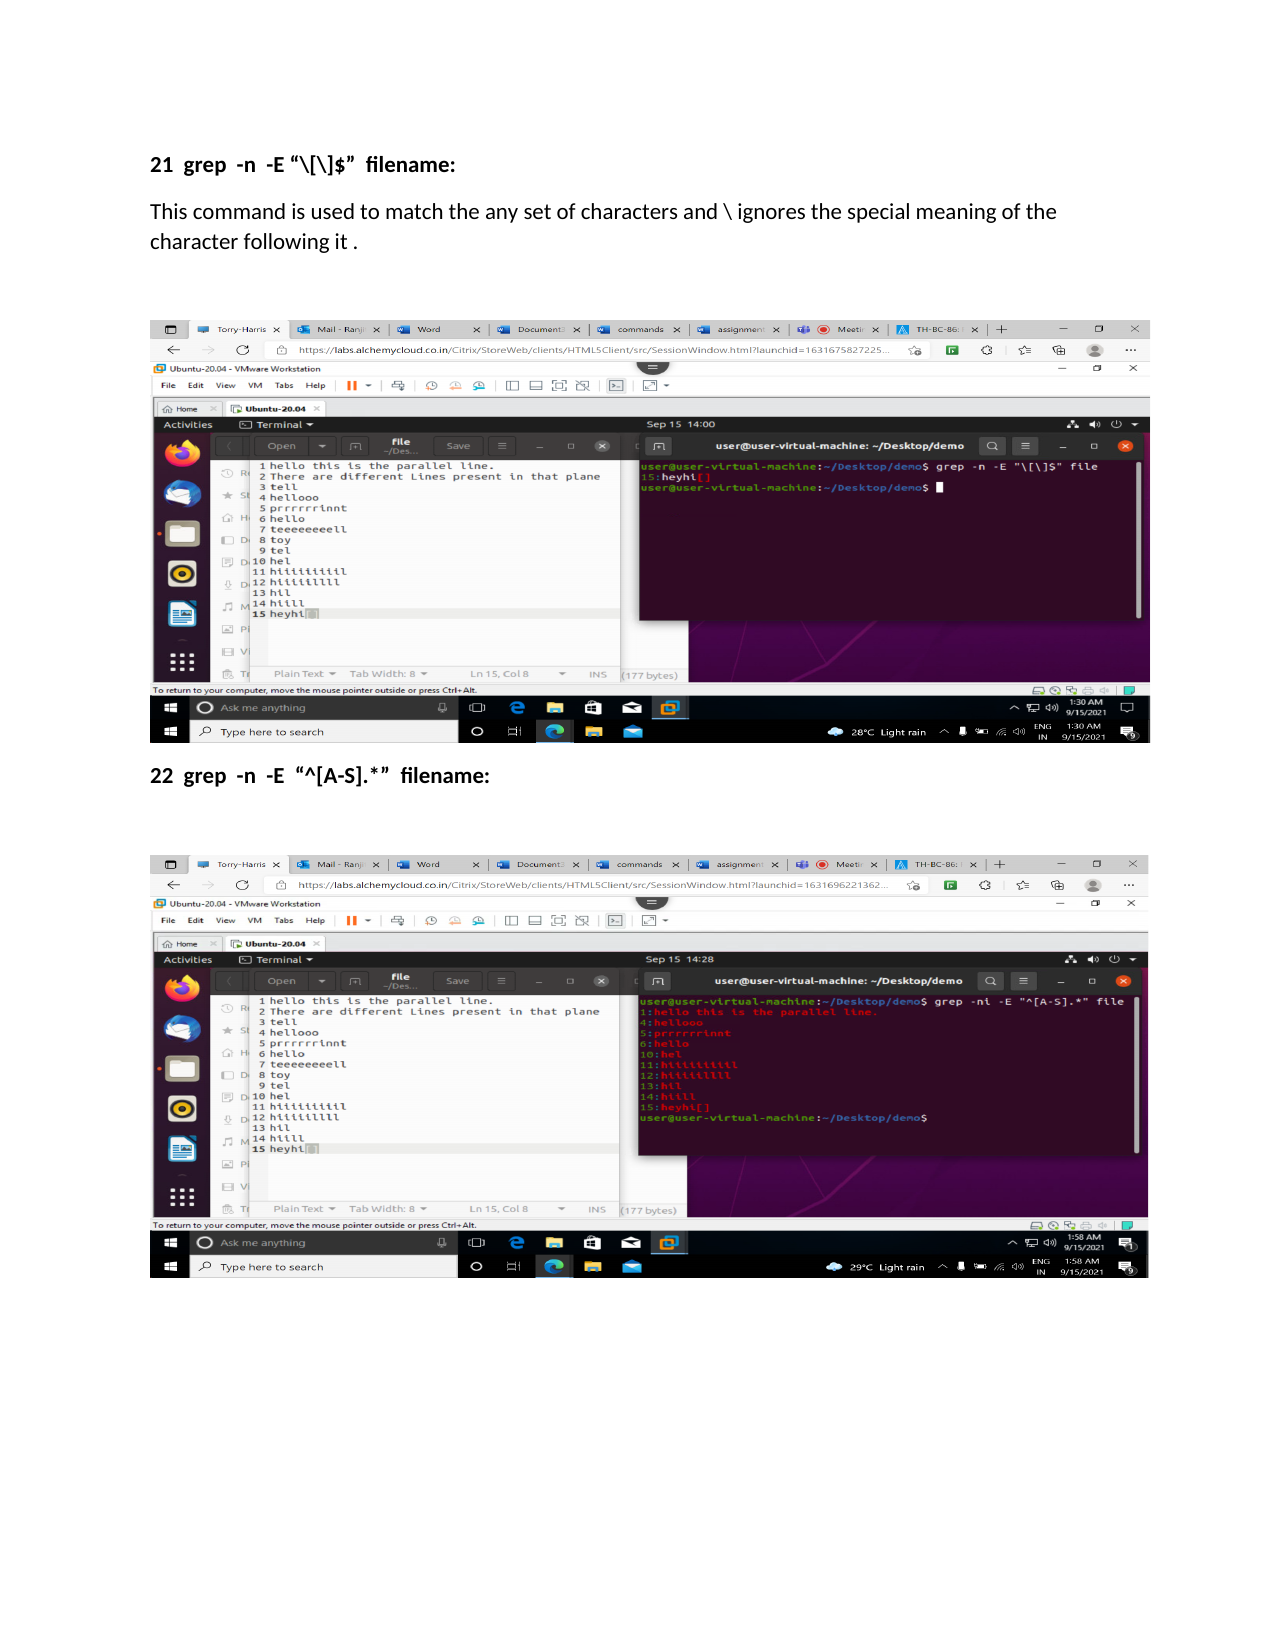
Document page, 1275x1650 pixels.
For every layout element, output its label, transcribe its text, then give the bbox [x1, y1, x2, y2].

text This command is used to match the any set of characters and \ ignores the special meaning of the character following it . [150, 197, 1125, 255]
picture [150, 855, 1149, 1278]
text 21 grep -n -E “\[\]$” filename: [150, 150, 1125, 178]
picture [150, 320, 1150, 743]
text 22 grep -n -E “^[A-S].*” filename: [150, 762, 1125, 789]
